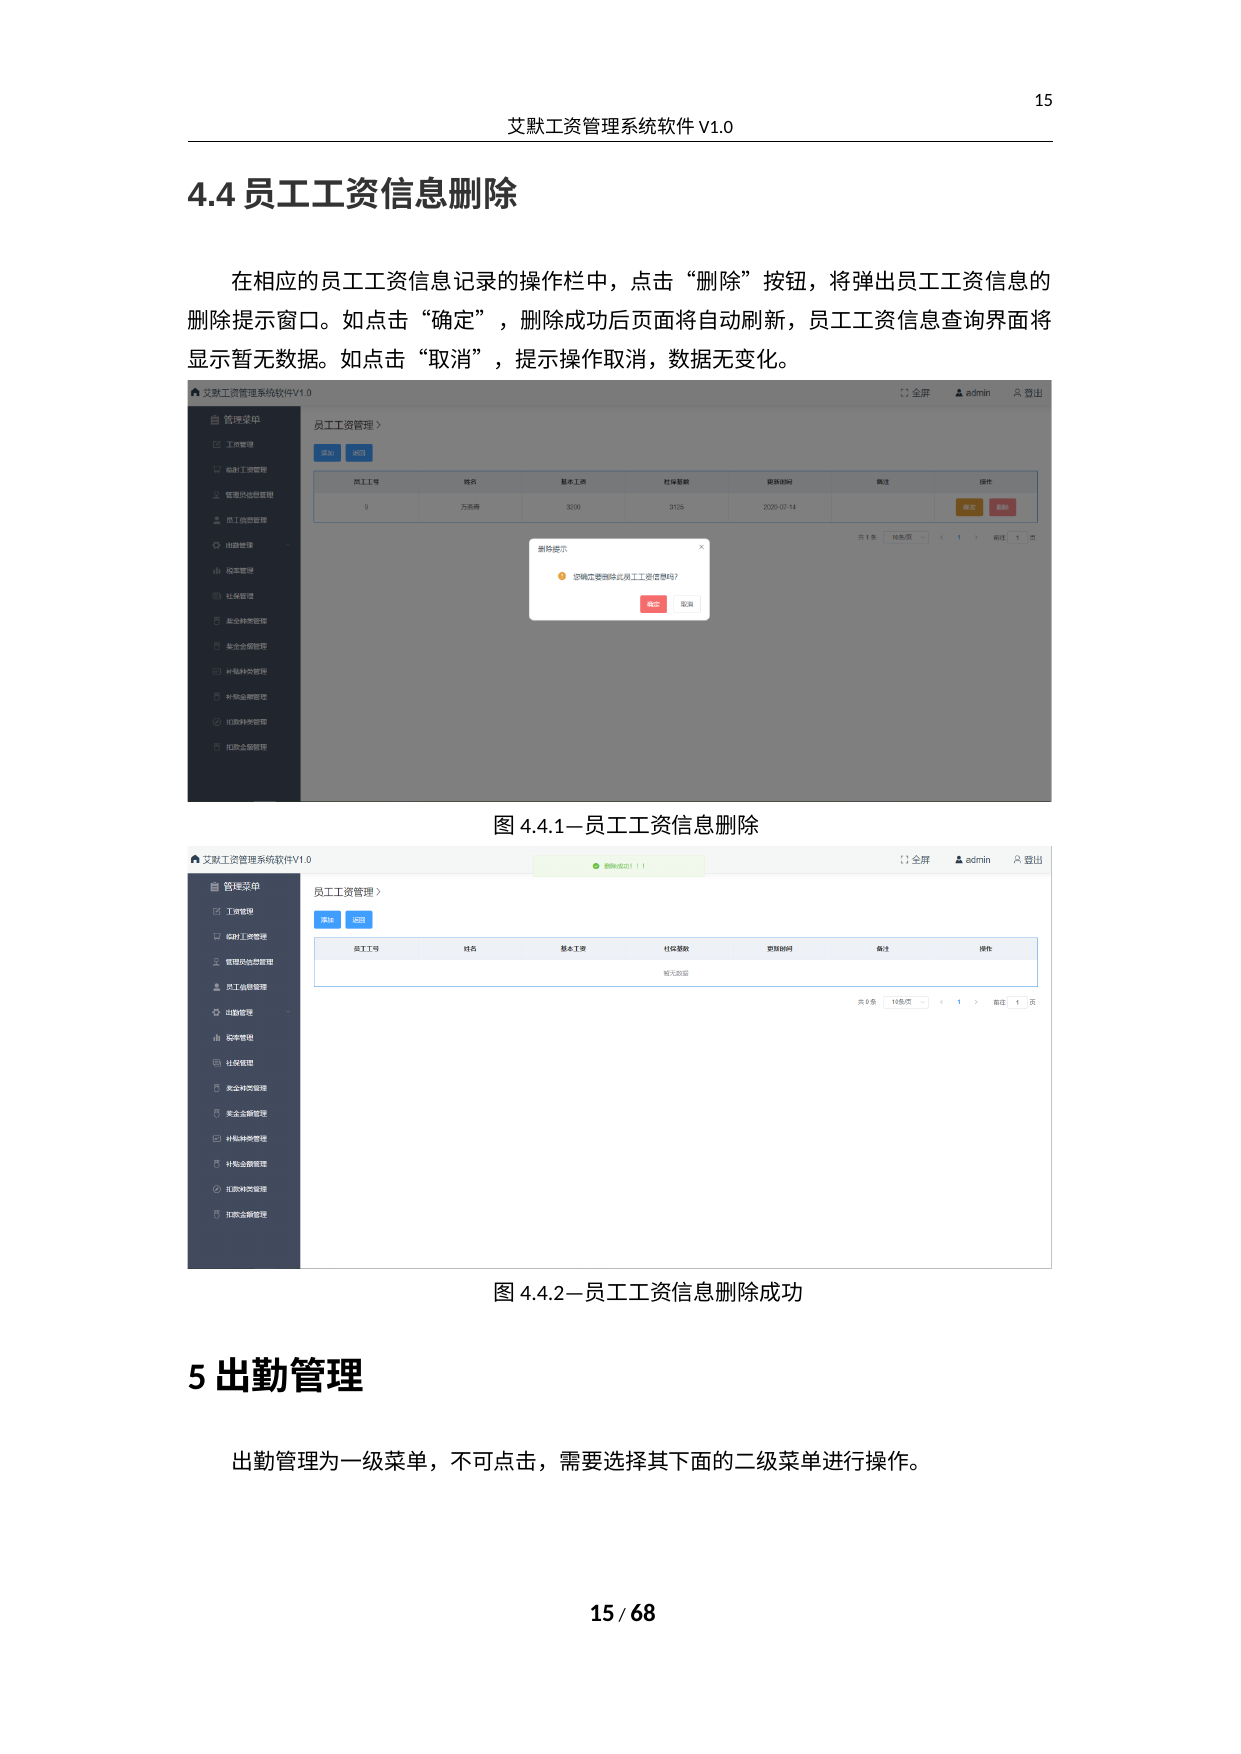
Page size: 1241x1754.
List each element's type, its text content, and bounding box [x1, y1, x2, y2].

subtitle 5出勤管理 [187, 1341, 1053, 1406]
picture [187, 380, 1052, 802]
text 在相应的员工工资信息记录的操作栏中，点击“删除”按钮，将弹出员工工资信息的删除提示窗口。如点击“确定”，删除成功后页面将自动刷新，员工工资信息查询界面将显示暂无数据。如点击“取消”，提示操作取消，数据无变化。 [187, 264, 1053, 374]
text 出勤管理为一级菜单，不可点击，需要选择其下面的二级菜单进行操作。 [187, 1443, 1053, 1476]
picture [187, 846, 1052, 1269]
text 图4.4.1—员工工资信息删除 [187, 808, 1053, 841]
text 图4.4.2—员工工资信息删除成功 [187, 1275, 1053, 1307]
subtitle 4.4员工工资信息删除 [187, 158, 1053, 223]
